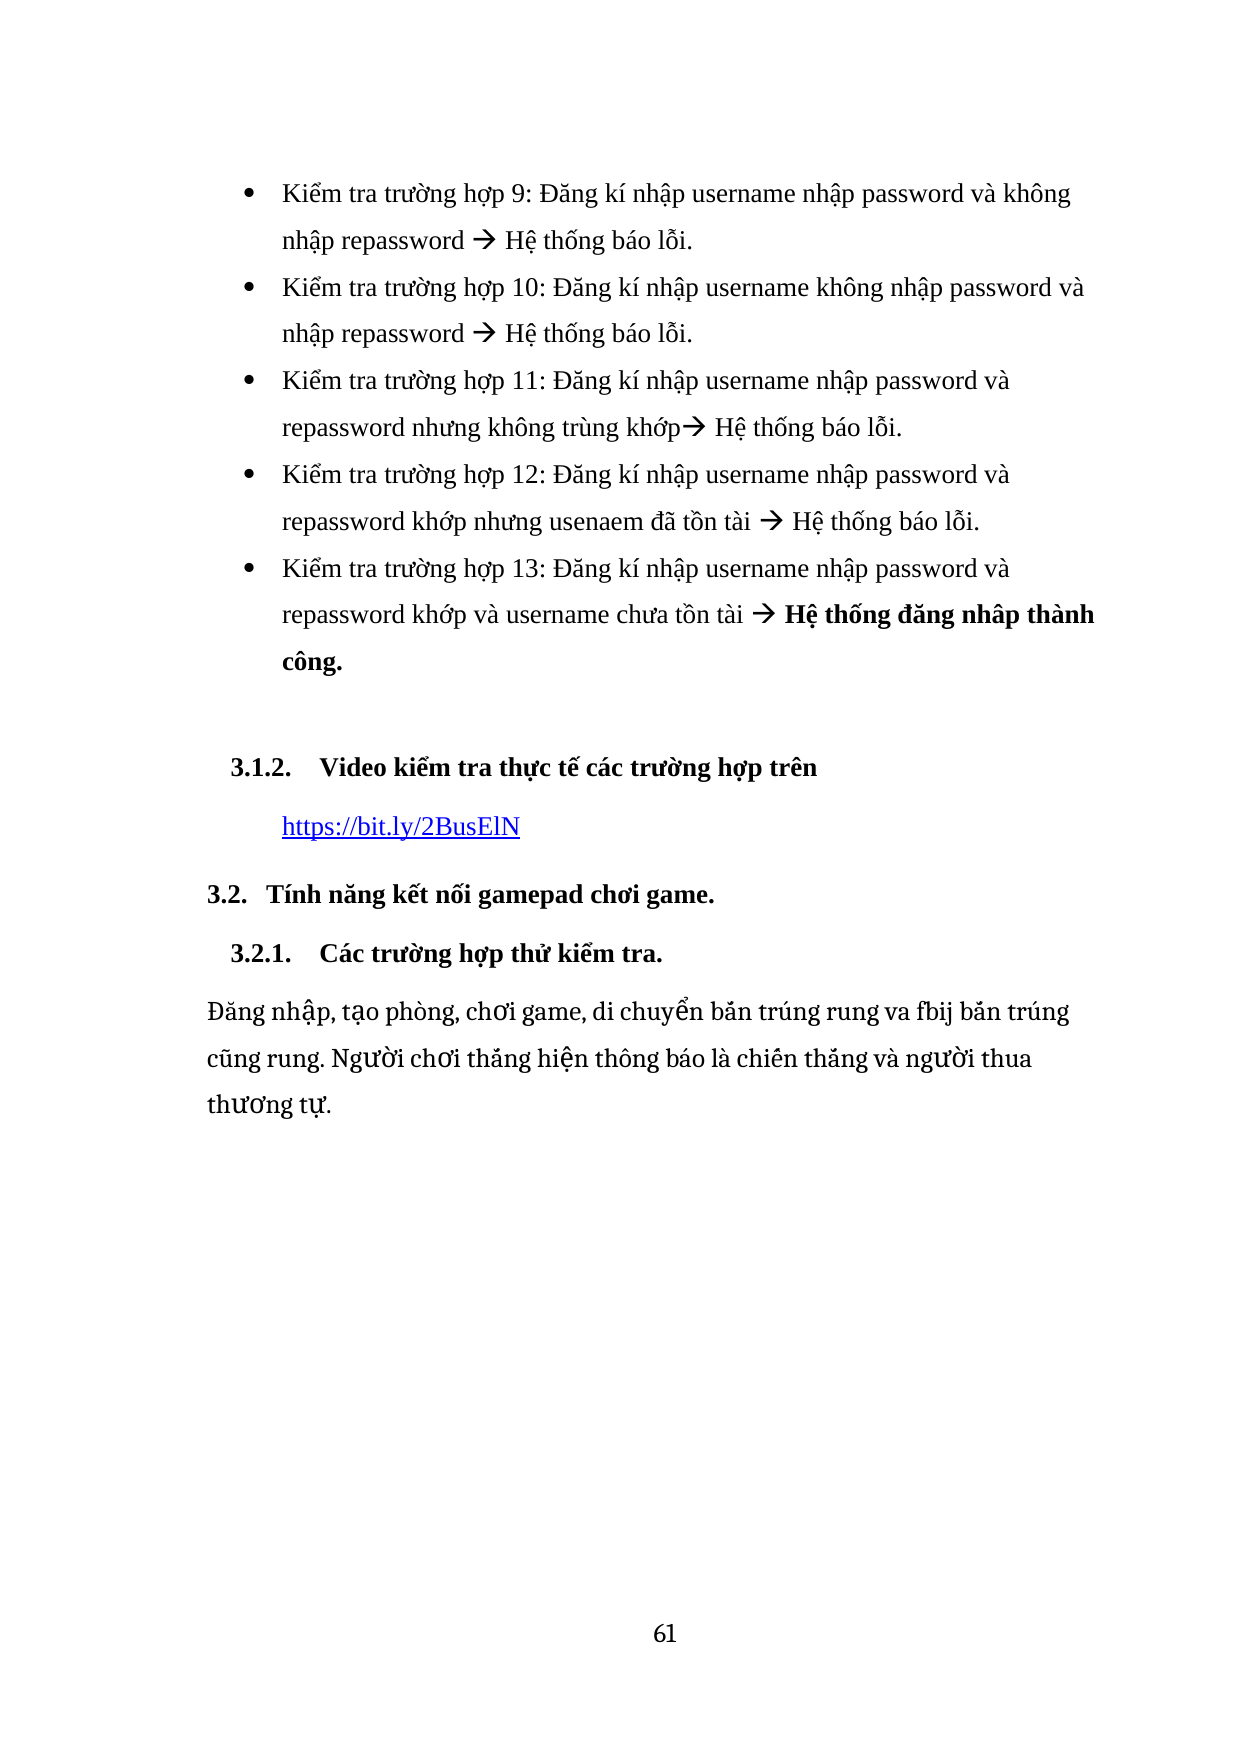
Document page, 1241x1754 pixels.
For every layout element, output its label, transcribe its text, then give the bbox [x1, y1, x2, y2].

subtitle Các trường hợp thử kiểm tra. [230, 937, 1122, 968]
list Kiểm tra trường hợp 13: Đăng kí nhập username nhập password và repassword khớp và username chưa tồn tài Hệ thống đăng nhâp thành công. [244, 552, 1122, 676]
subtitle Video kiểm tra thực tế các trường hợp trên [230, 751, 1122, 782]
subtitle Tính năng kết nối gamepad chơi game. [207, 878, 1122, 909]
list https://bit.ly/2BusElN [282, 810, 1122, 841]
list Kiểm tra trường hợp 10: Đăng kí nhập username không nhập password và nhập repassword Hệ thống báo lỗi. [244, 271, 1122, 349]
list Kiểm tra trường hợp 11: Đăng kí nhập username nhập password và repassword nhưng không trùng khớp Hệ thống báo lỗi. [244, 364, 1122, 442]
list Kiểm tra trường hợp 12: Đăng kí nhập username nhập password và repassword khớp nhưng usenaem đã tồn tài Hệ thống báo lỗi. [244, 458, 1122, 536]
text Đăng nhập, tạo phòng, chơi game, di chuyển bắn trúng rung va fbij bắn trúng cũng rung. Người chơi thắng hiện thông báo là chiến thắng và người thua thương tự. [207, 996, 1122, 1121]
list Kiểm tra trường hợp 9: Đăng kí nhập username nhập password và không nhập repassword Hệ thống báo lỗi. [244, 177, 1122, 255]
